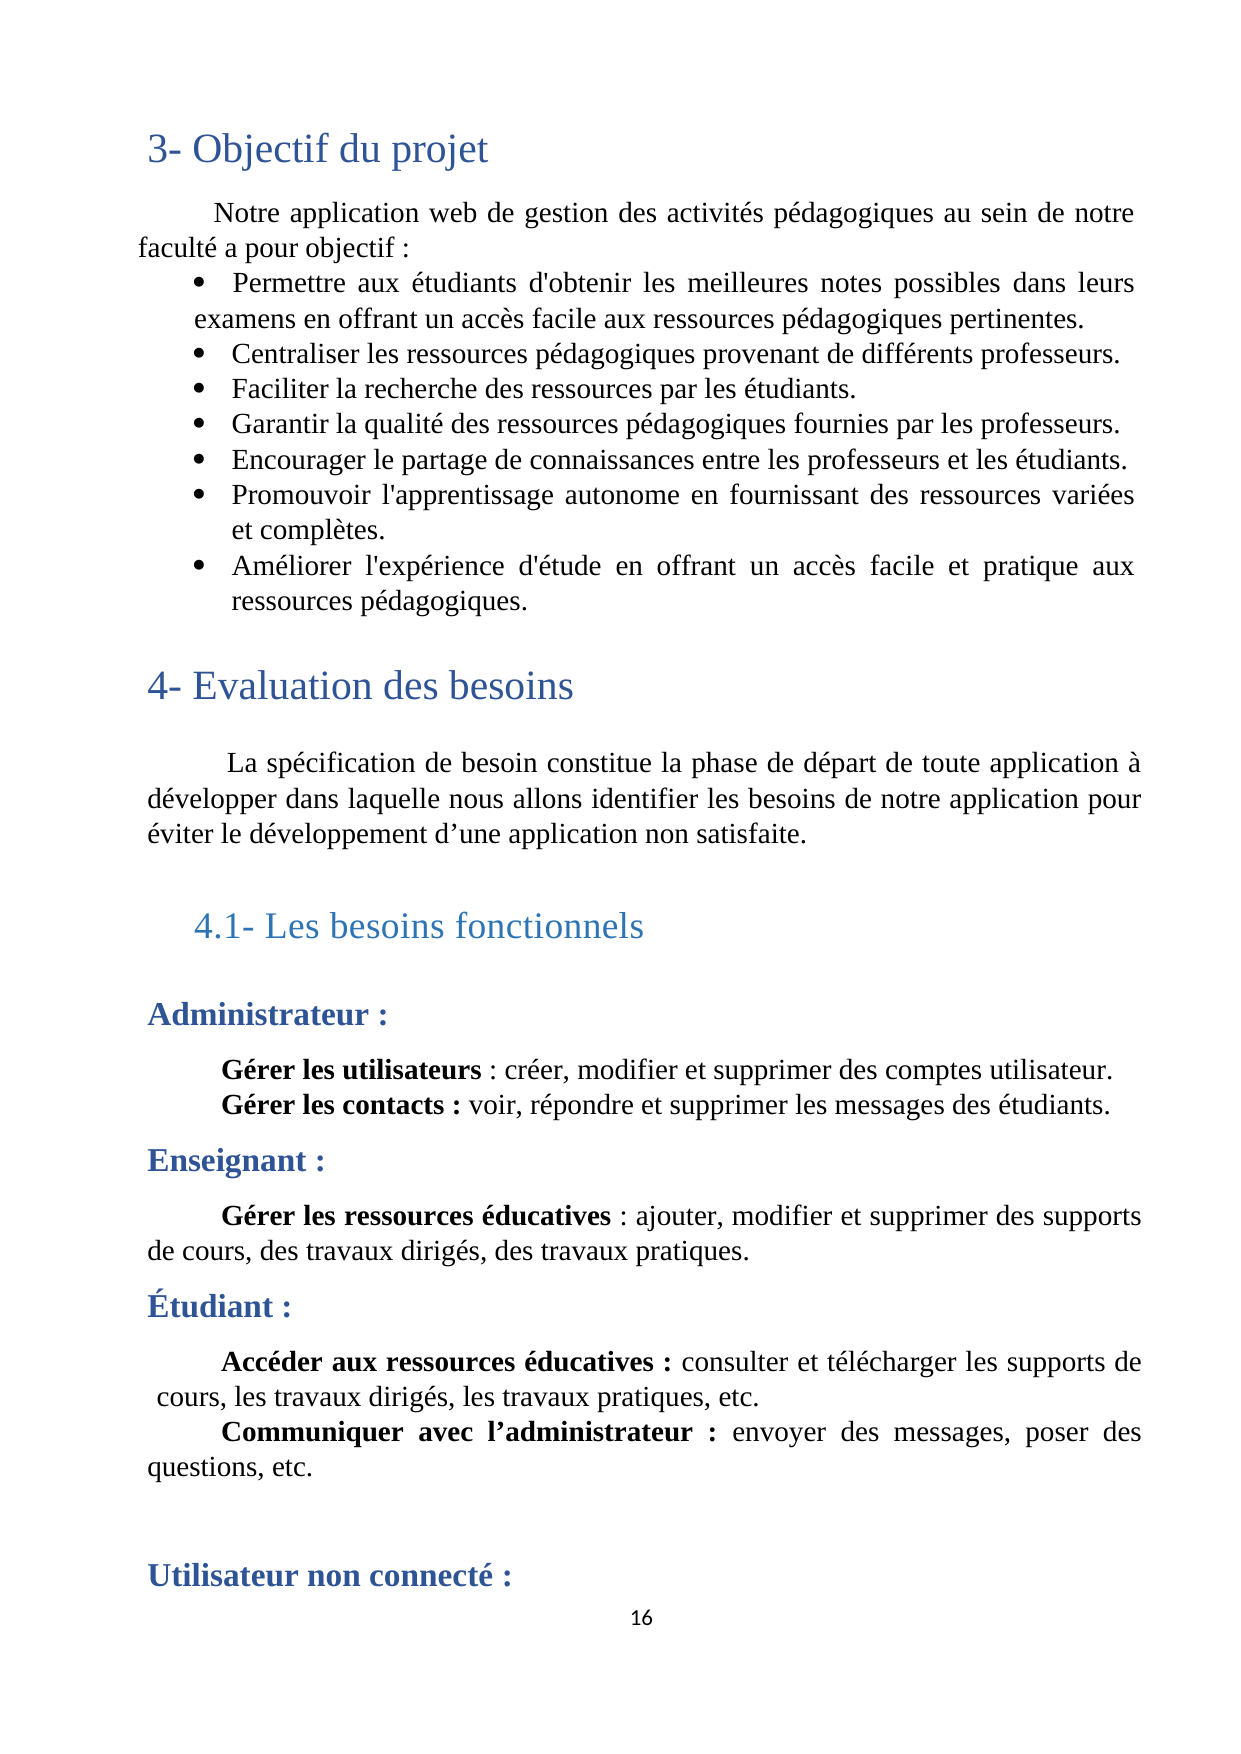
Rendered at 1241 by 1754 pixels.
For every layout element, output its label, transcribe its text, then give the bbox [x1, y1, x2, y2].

list Permettre aux étudiants d'obtenir les meilleures notes possibles dans leurs examens en offrant un accès facile aux ressources pédagogiques pertinentes. [194, 265, 1135, 334]
list Encourager le partage de connaissances entre les professeurs et les étudiants. [194, 442, 1135, 476]
list Centraliser les ressources pédagogiques provenant de différents professeurs. [194, 336, 1135, 369]
list Gérer les utilisateurs : créer, modifier et supprimer des comptes utilisateur. [147, 1052, 1142, 1086]
list Gérer les contacts : voir, répondre et supprimer les messages des étudiants. [147, 1087, 1142, 1121]
subtitle 4- Evaluation des besoins [147, 660, 1135, 708]
list Étudiant : [147, 1286, 1142, 1324]
list Administrateur : [147, 994, 1142, 1033]
list Garantir la qualité des ressources pédagogiques fournies par les professeurs. [194, 407, 1135, 440]
list Accéder aux ressources éducatives : consulter et télécharger les supports de cours, les travaux dirigés, les travaux pratiques, etc. [156, 1344, 1142, 1413]
list Faciliter la recherche des ressources par les étudiants. [194, 371, 1135, 405]
list Gérer les ressources éducatives : ajouter, modifier et supprimer des supports de cours, des travaux dirigés, des travaux pratiques. [147, 1198, 1142, 1267]
list Utilisateur non connecté : [147, 1555, 1142, 1593]
subtitle 3- Objectif du projet [147, 123, 1135, 171]
list Notre application web de gestion des activités pédagogiques au sein de notre faculté a pour objectif : [138, 195, 1135, 264]
list Enseignant : [147, 1140, 1142, 1178]
list La spécification de besoin constitue la phase de départ de toute application à développer dans laquelle nous allons identifier les besoins de notre application pour éviter le développement d’une application non satisfaite. [147, 746, 1142, 849]
list Communiquer avec l’administrateur : envoyer des messages, poser des questions, etc. [147, 1414, 1142, 1483]
list Promouvoir l'apprentissage autonome en fournissant des ressources variées et complètes. [194, 477, 1135, 546]
list Améliorer l'expérience d'étude en offrant un accès facile et pratique aux ressources pédagogiques. [194, 548, 1135, 617]
subtitle 4.1- Les besoins fonctionnels [147, 903, 1135, 946]
